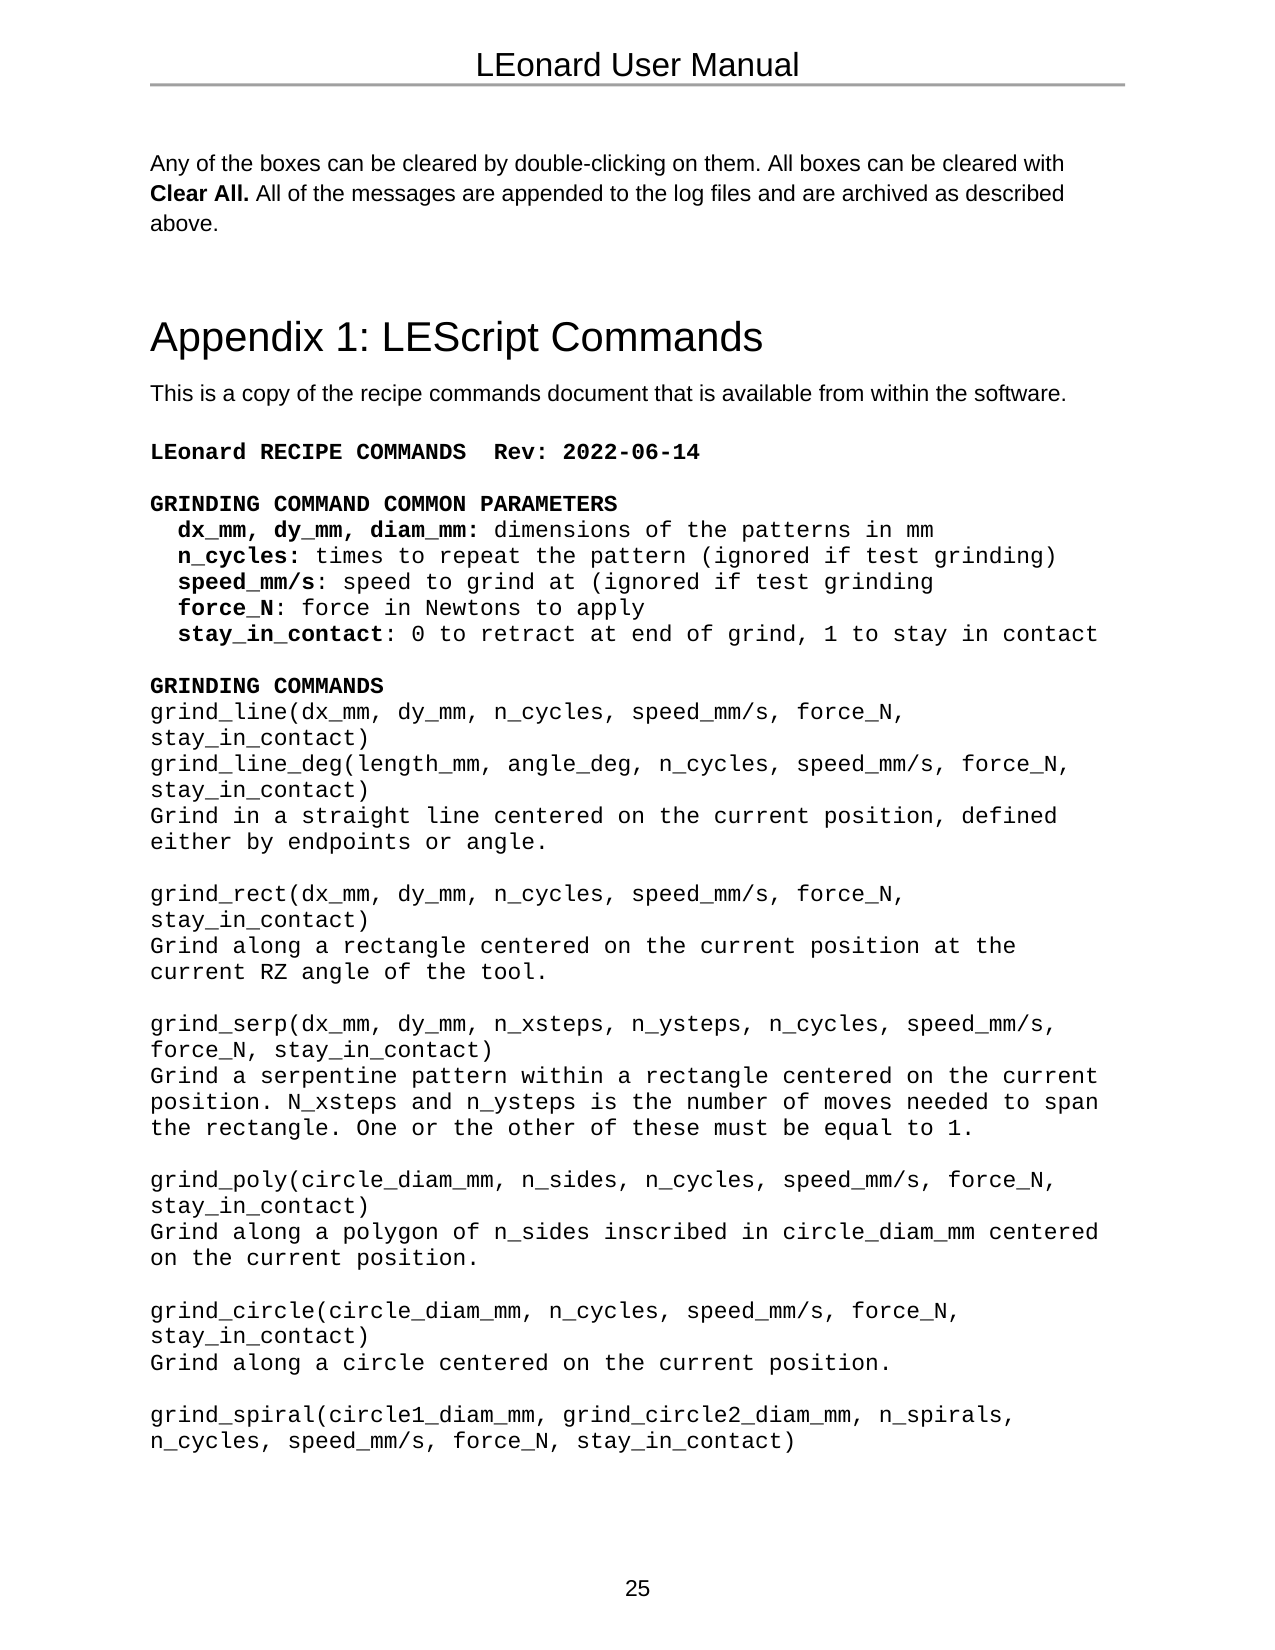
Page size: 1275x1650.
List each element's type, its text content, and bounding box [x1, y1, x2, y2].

subtitle Appendix 1: LEScript Commands [150, 312, 1125, 360]
text dx_mm, dy_mm, diam_mm: dimensions of the patterns in mm [150, 519, 1125, 545]
text n_cycles: times to repeat the pattern (ignored if test grinding) [150, 545, 1125, 571]
text GRINDING COMMAND COMMON PARAMETERS [150, 493, 1125, 519]
text GRINDING COMMANDS [150, 675, 1125, 701]
text LEonard RECIPE COMMANDS Rev: 2022-06-14 [150, 441, 1125, 466]
text grind_line_deg(length_mm, angle_deg, n_cycles, speed_mm/s, force_N, stay_in_contact) [150, 753, 1125, 804]
text Grind in a straight line centered on the current position, defined either by endpoints or angle. [150, 804, 1125, 856]
text grind_serp(dx_mm, dy_mm, n_xsteps, n_ysteps, n_cycles, speed_mm/s, force_N, stay_in_contact) [150, 1013, 1125, 1065]
text speed_mm/s: speed to grind at (ignored if test grinding [150, 571, 1125, 597]
text grind_rect(dx_mm, dy_mm, n_cycles, speed_mm/s, force_N, stay_in_contact) [150, 883, 1125, 934]
text grind_line(dx_mm, dy_mm, n_cycles, speed_mm/s, force_N, stay_in_contact) [150, 701, 1125, 753]
text grind_poly(circle_diam_mm, n_sides, n_cycles, speed_mm/s, force_N, stay_in_contact) [150, 1169, 1125, 1221]
text grind_circle(circle_diam_mm, n_cycles, speed_mm/s, force_N, stay_in_contact) [150, 1299, 1125, 1351]
text Grind along a circle centered on the current position. [150, 1351, 1125, 1377]
text grind_spiral(circle1_diam_mm, grind_circle2_diam_mm, n_spirals, n_cycles, speed_mm/s, force_N, stay_in_contact) [150, 1403, 1125, 1455]
text force_N: force in Newtons to apply [150, 597, 1125, 622]
text Grind a serpentine pattern within a rectangle centered on the current position. N_xsteps and n_ysteps is the number of moves needed to span the rectangle. One or the other of these must be equal to 1. [150, 1065, 1125, 1142]
text This is a copy of the recipe commands document that is available from within the software. [150, 380, 1125, 406]
text Grind along a rectangle centered on the current position at the current RZ angle of the tool. [150, 934, 1125, 986]
text Any of the boxes can be cleared by double-clicking on them. All boxes can be cleared with Clear All. All of the messages are appended to the log files and are archived as described above. [150, 150, 1125, 237]
text Grind along a polygon of n_sides inscribed in circle_diam_mm centered on the current position. [150, 1221, 1125, 1273]
text stay_in_contact: 0 to retract at end of grind, 1 to stay in contact [150, 622, 1125, 648]
